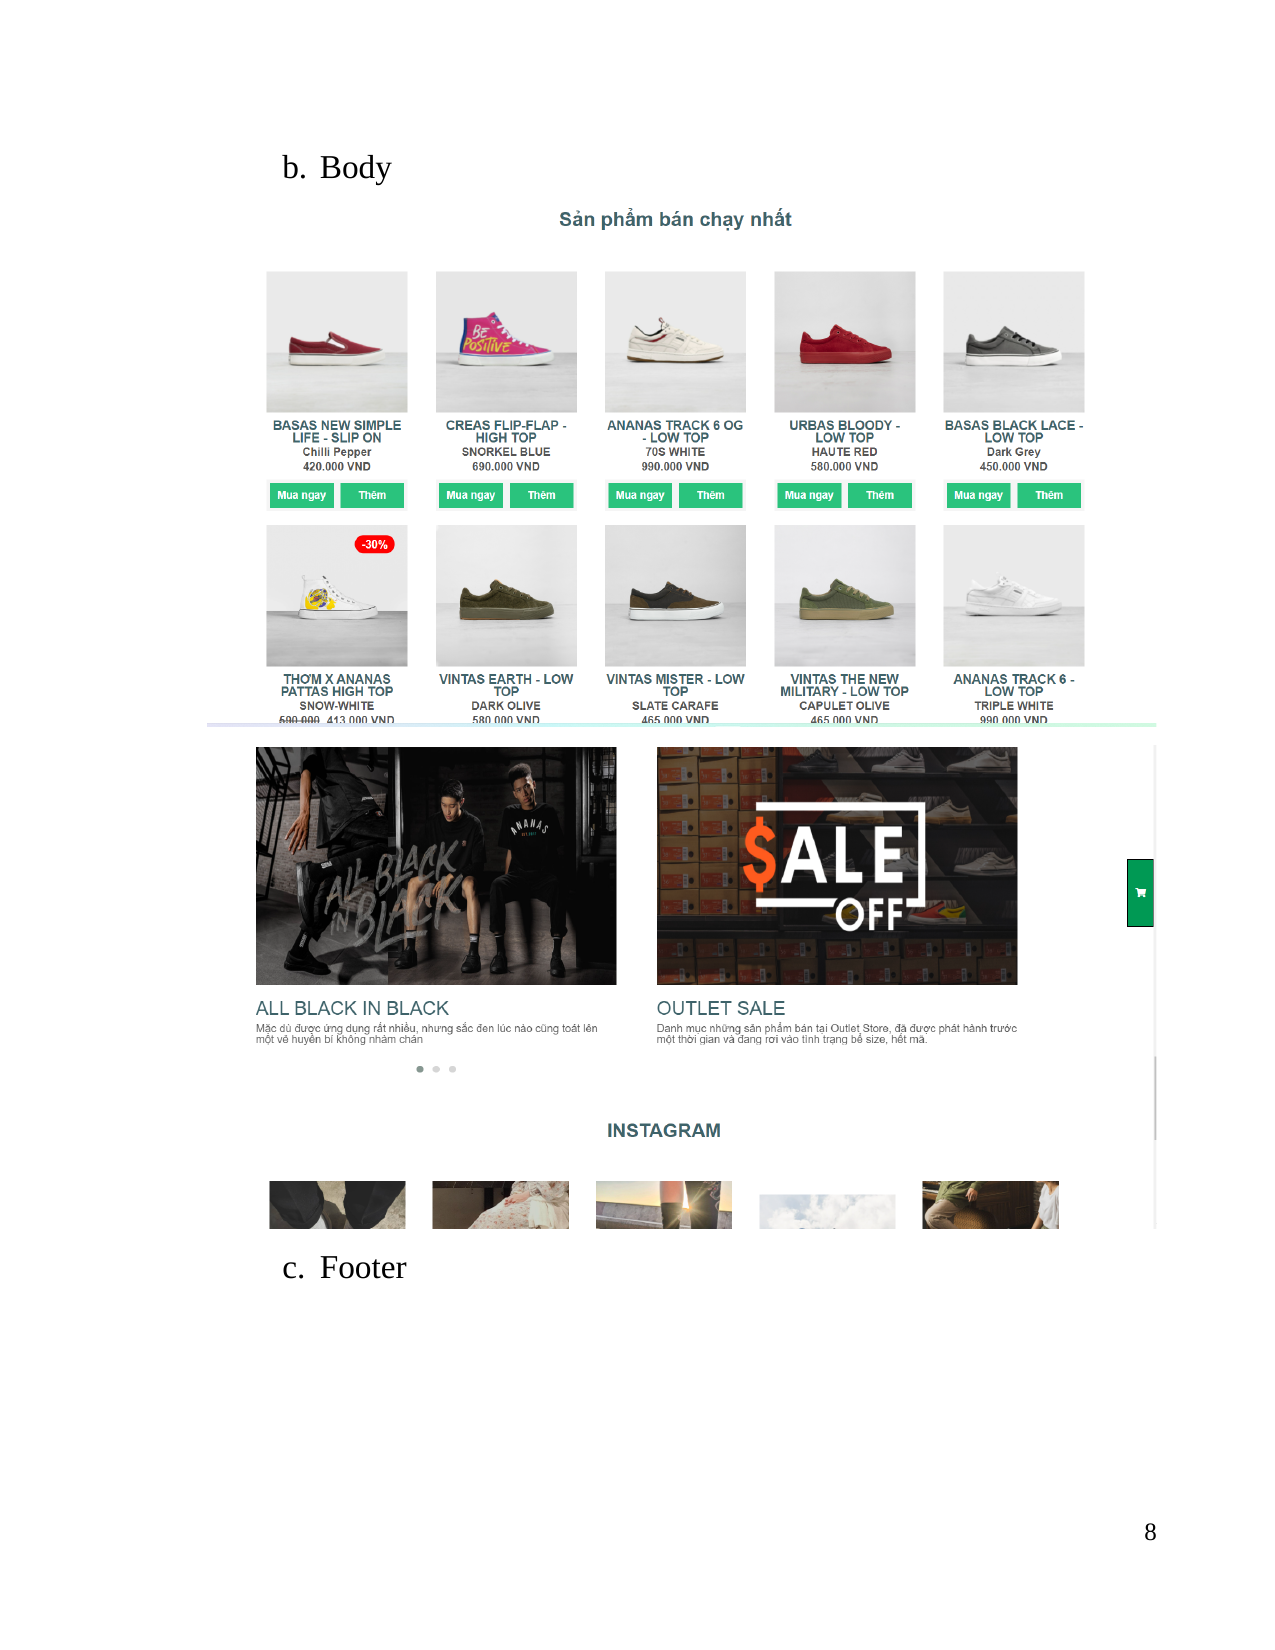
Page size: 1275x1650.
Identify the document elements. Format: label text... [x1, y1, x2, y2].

list Footer [282, 1248, 1156, 1286]
list Body [282, 148, 1156, 186]
picture [207, 745, 1157, 1229]
picture [207, 205, 1157, 727]
